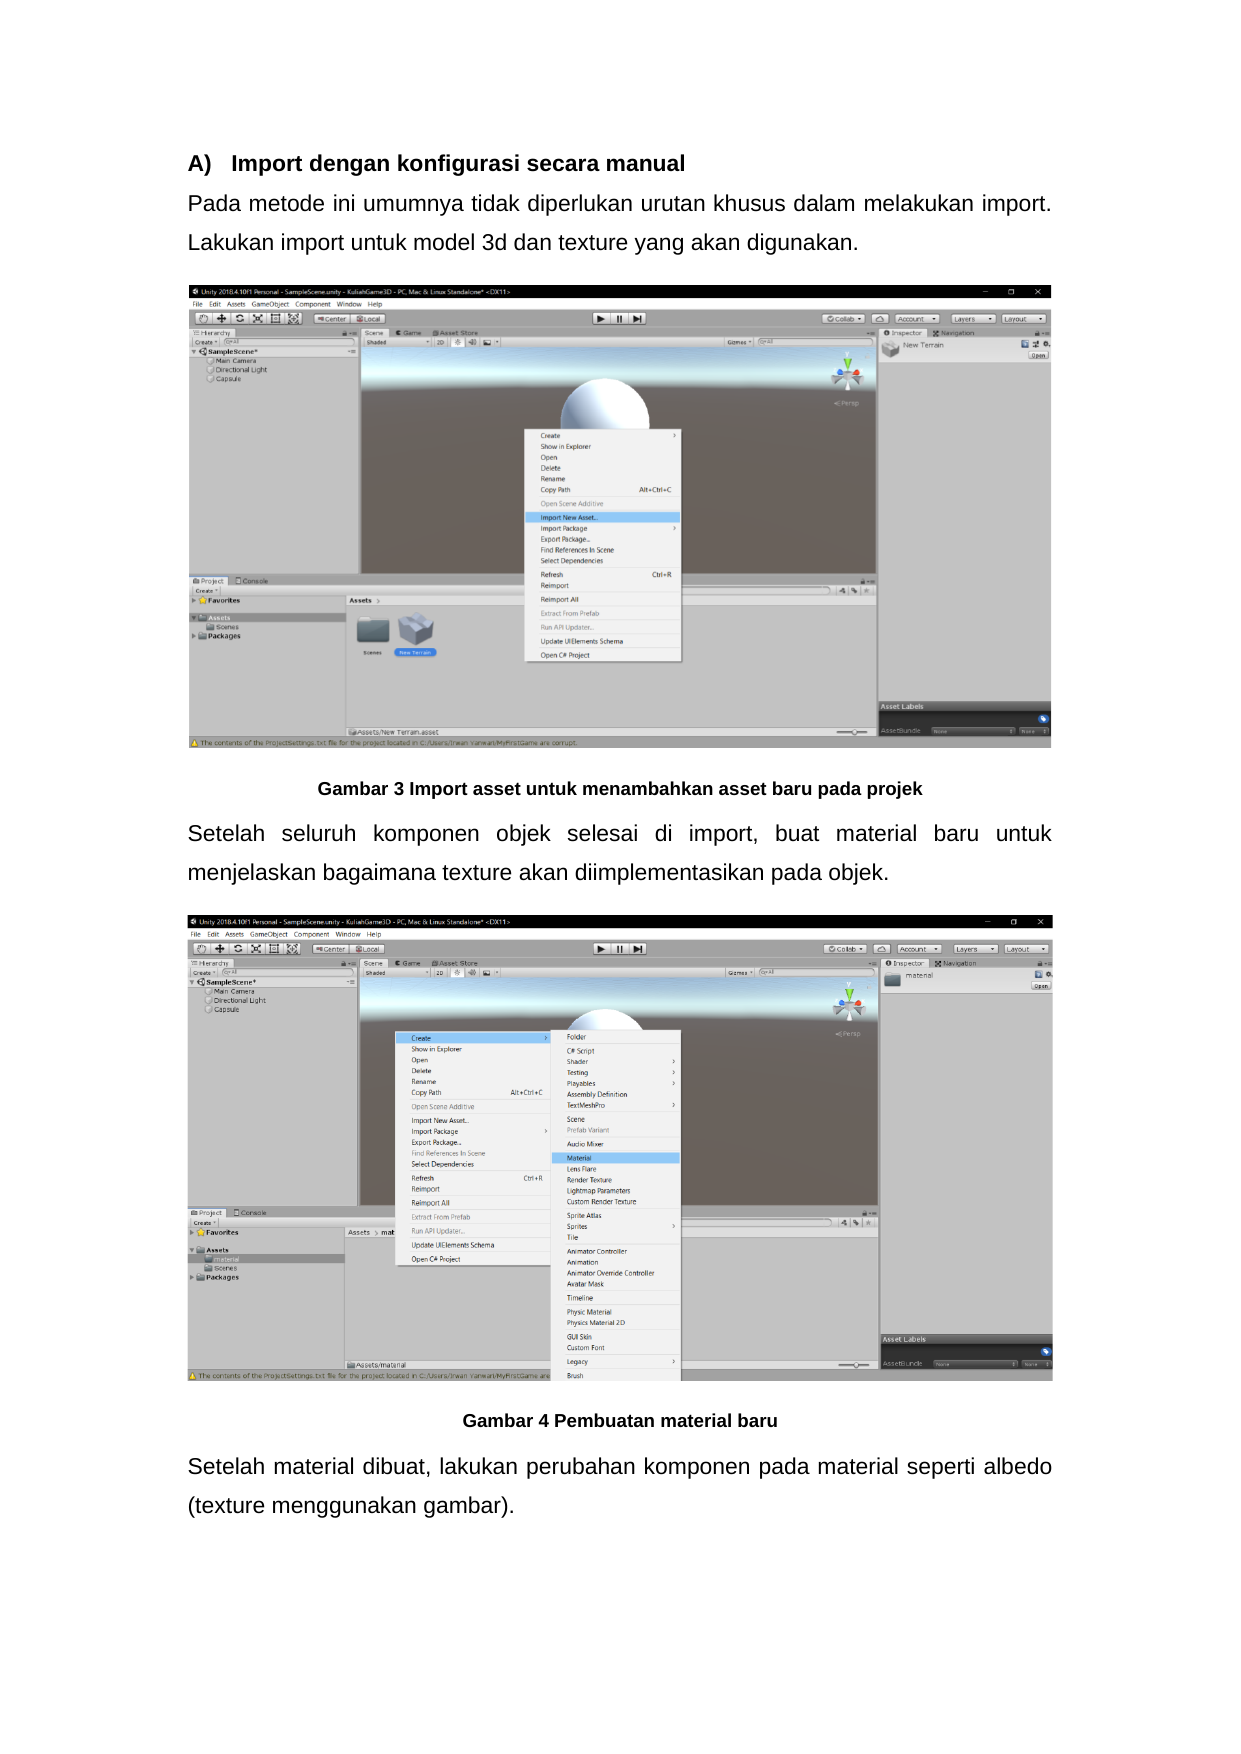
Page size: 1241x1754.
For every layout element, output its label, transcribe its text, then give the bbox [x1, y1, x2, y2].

text Setelah seluruh komponen objek selesai di import, buat material baru untuk menjelaskan bagaimana texture akan diimplementasikan pada objek. [187, 820, 1053, 886]
text Gambar Import asset untuk menambahkan asset baru pada projek [187, 777, 1053, 799]
text Gambar Pembuatan material baru [187, 1410, 1053, 1432]
picture [189, 285, 1052, 748]
subtitle A) Import dengan konfigurasi secara manual [187, 150, 1053, 176]
text Setelah material dibuat, lakukan perubahan komponen pada material seperti albedo (texture menggunakan gambar). [187, 1453, 1053, 1518]
picture [187, 915, 1053, 1381]
text Pada metode ini umumnya tidak diperlukan urutan khusus dalam melakukan import. Lakukan import untuk model 3d dan texture yang akan digunakan. [187, 189, 1053, 255]
